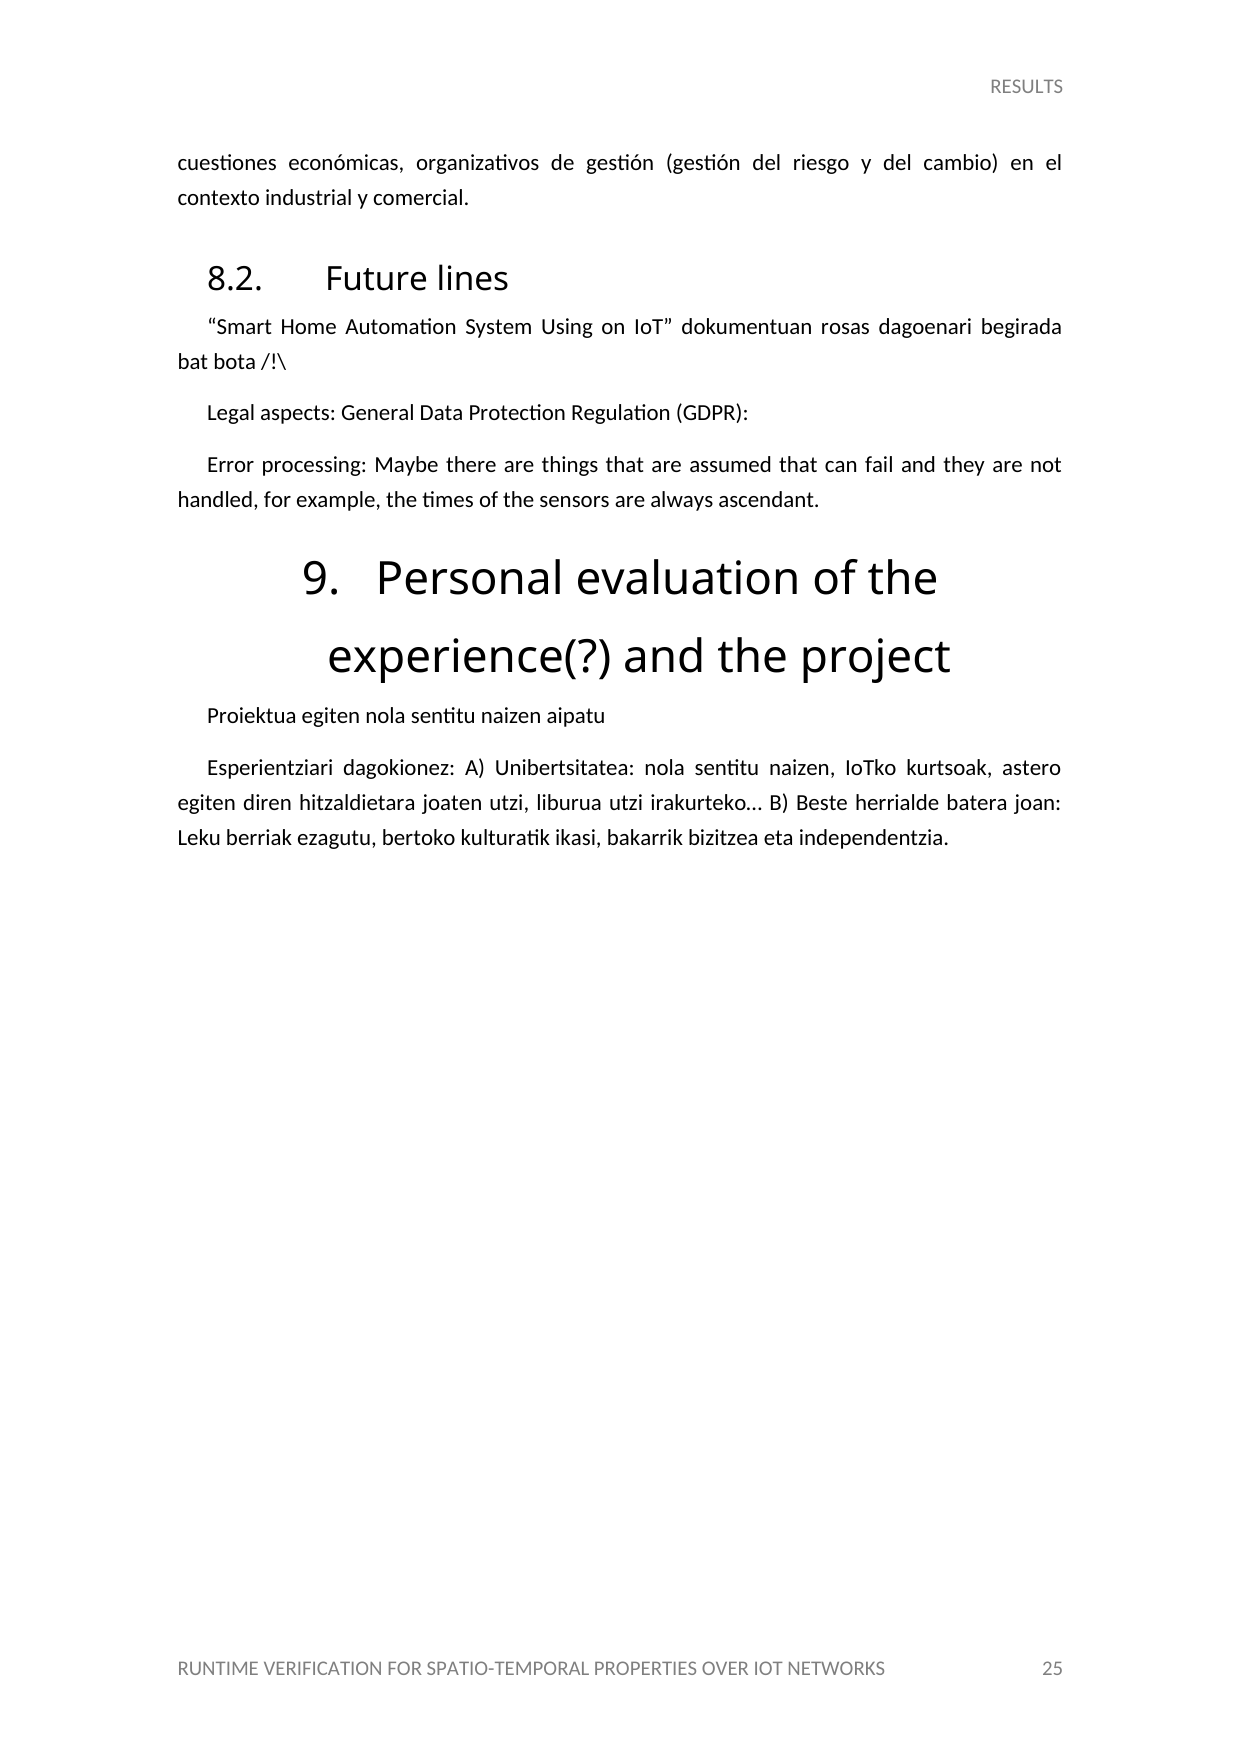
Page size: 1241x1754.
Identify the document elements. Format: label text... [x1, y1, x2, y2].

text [177, 148, 1063, 211]
text Esperientziari dagokionez: A) Unibertsitatea: nola sentitu naizen, IoTko kurtsoak, astero egiten diren hitzaldietara joaten utzi, liburua utzi irakurteko… B) Beste herrialde batera joan: Leku berriak ezagutu, bertoko kulturatik ikasi, bakarrik bizitzea eta independentzia. [177, 753, 1063, 851]
text Error processing: Maybe there are things that are assumed that can fail and they are not handled, for example, the times of the sensors are always ascendant. [177, 450, 1063, 513]
subtitle Personal evaluation of the experience(?) and the project [177, 545, 1063, 686]
text Legal aspects: General Data Protection Regulation (GDPR): [177, 398, 1063, 427]
text “Smart Home Automation System Using on IoT” dokumentuan rosas dagoenari begirada bat bota /!\ [177, 312, 1063, 375]
subtitle Future lines [207, 255, 1063, 301]
text Proiektua egiten nola sentitu naizen aipatu [177, 701, 1063, 729]
